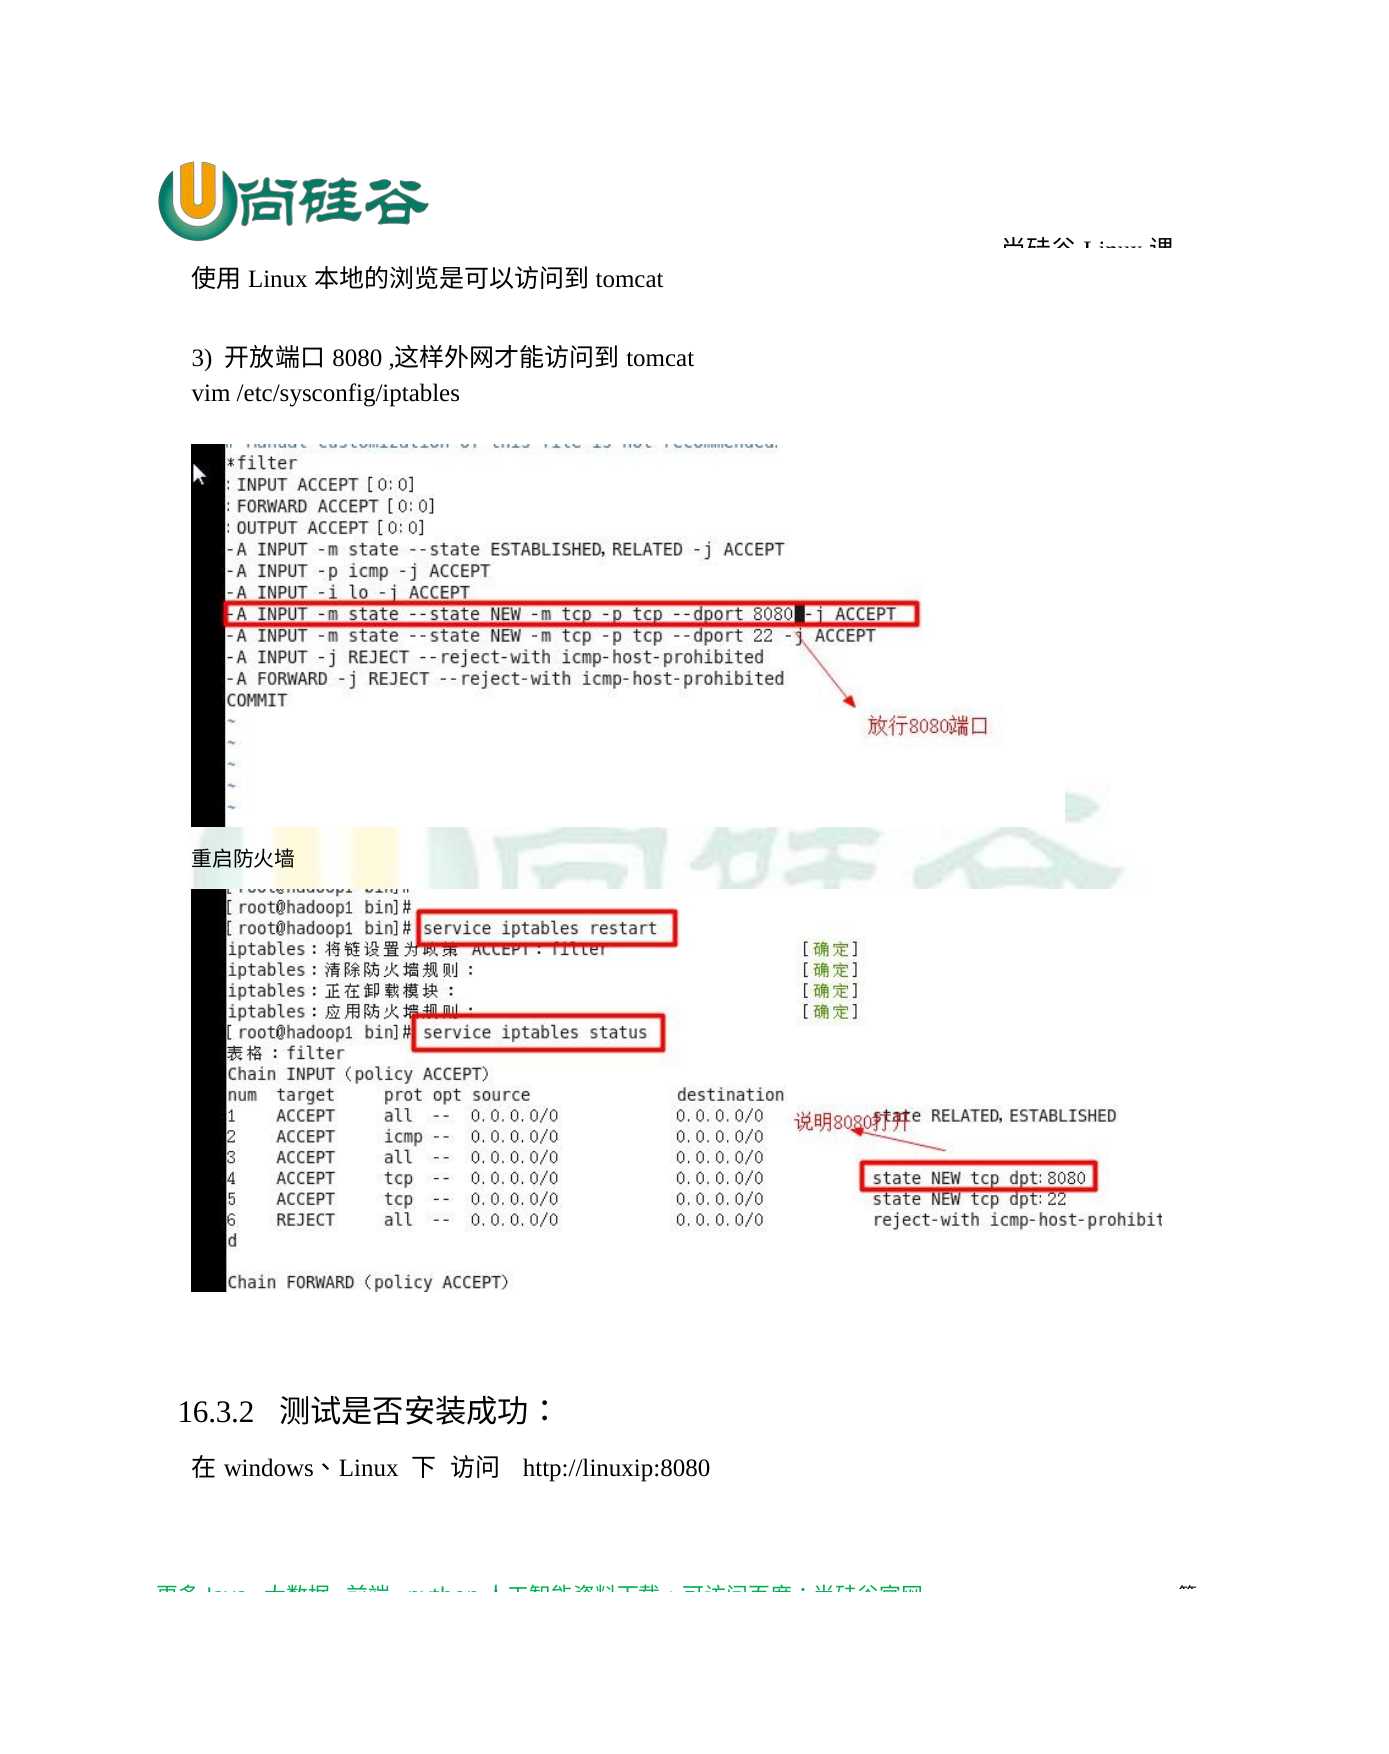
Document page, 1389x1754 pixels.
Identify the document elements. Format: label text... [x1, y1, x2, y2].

text 在 windows、Linux 下 访问 http://linuxip:8080 [191, 1435, 1338, 1487]
picture [189, 444, 1162, 1292]
picture [147, 153, 436, 249]
subtitle 测试是否安装成功： [177, 1370, 1338, 1435]
text 使用 Linux 本地的浏览是可以访问到 tomcat [191, 261, 1338, 295]
text 3) 开放端口 8080 ,这样外网才能访问到 tomcat vim /etc/sysconfig/iptables [191, 340, 717, 407]
